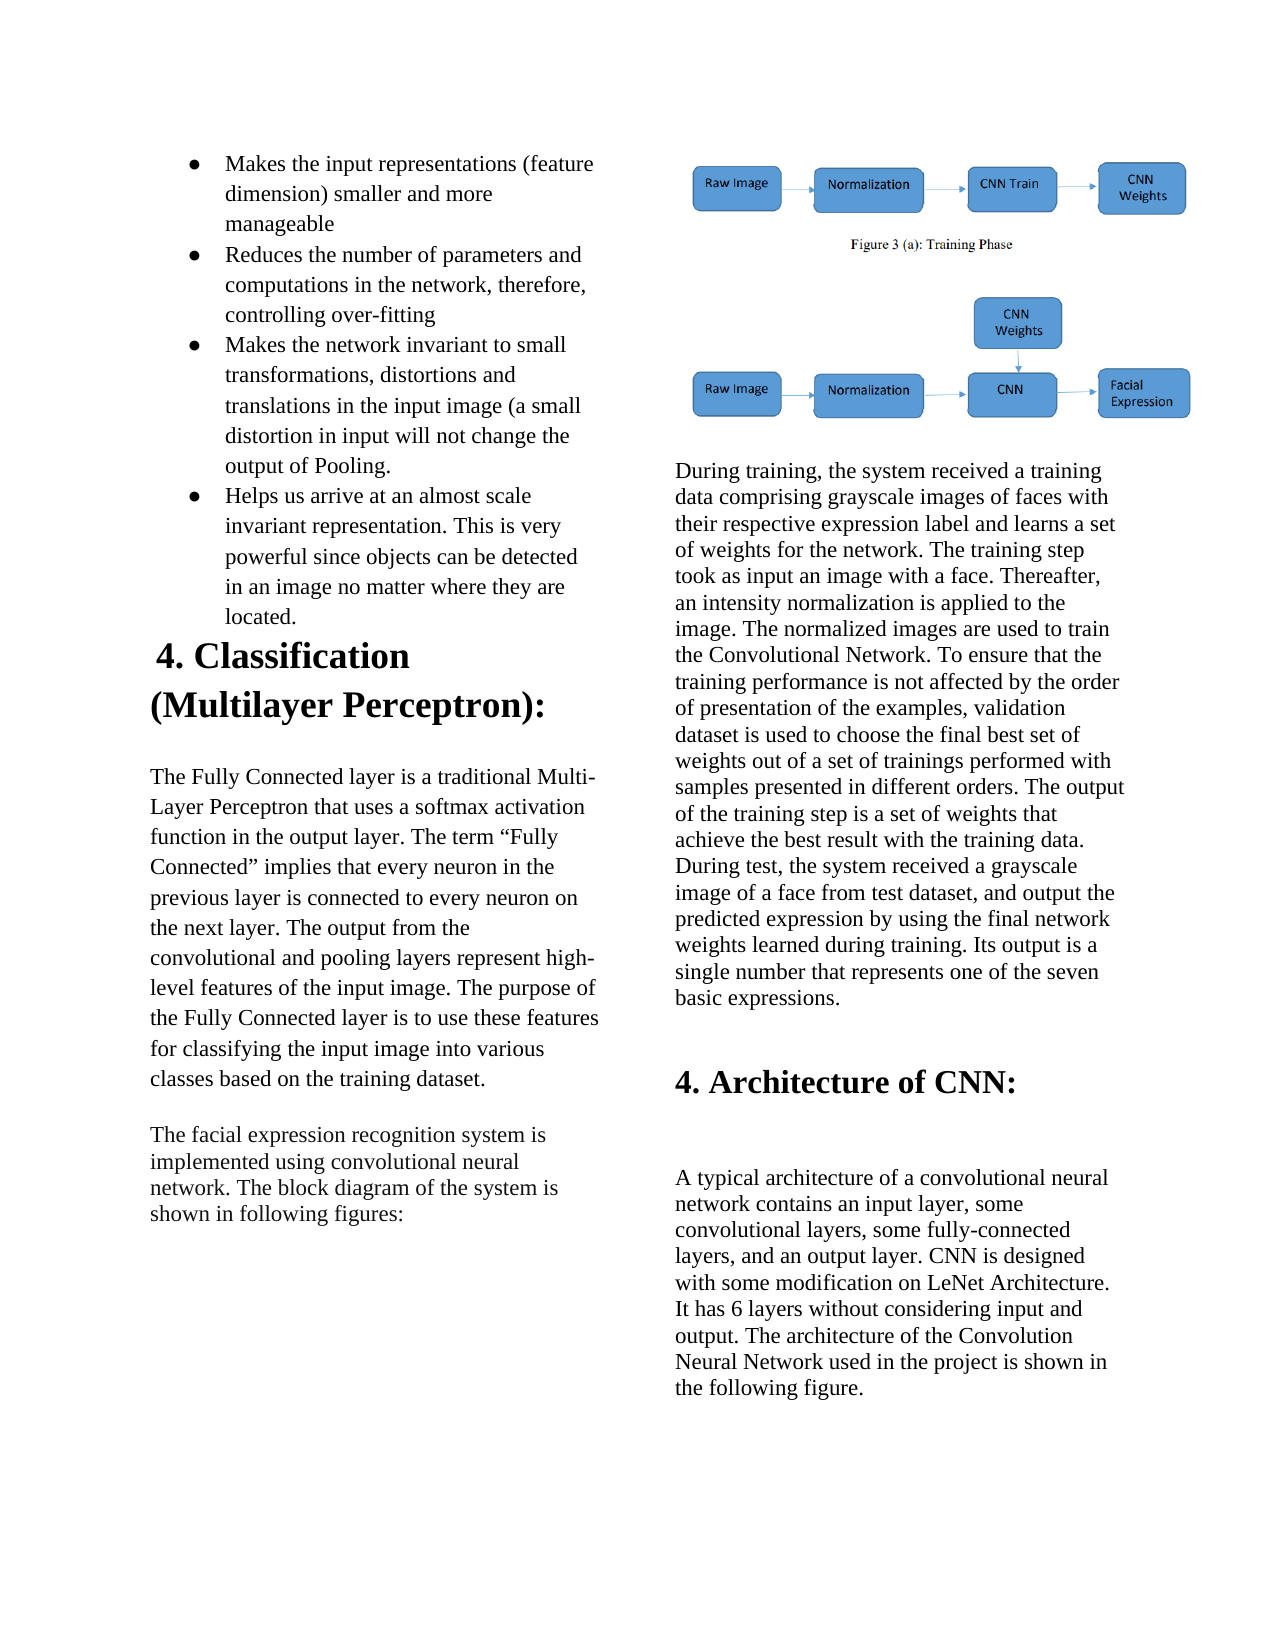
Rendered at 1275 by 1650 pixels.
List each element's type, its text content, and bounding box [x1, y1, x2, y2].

list Makes the input representations (feature dimension) smaller and more manageable [187, 150, 600, 237]
text 4. Architecture of CNN: [675, 1062, 1125, 1100]
text During training, the system received a training data comprising grayscale images of faces with their respective expression label and learns a set of weights for the network. The training step took as input an image with a face. Thereafter, an intensity normalization is applied to the image. The normalized images are used to train the Convolutional Network. To ensure that the training performance is not affected by the order of presentation of the examples, validation dataset is used to choose the final best set of weights out of a set of trainings performed with samples presented in different orders. The output of the training step is a set of weights that achieve the best result with the training data. During test, the system received a grayscale image of a face from test dataset, and output the predicted expression by using the final network weights learned during training. Its output is a single number that represents one of the seven basic expressions. [675, 457, 1125, 1011]
text The facial expression recognition system is implemented using convolutional neural network. The block diagram of the system is shown in following figures: [150, 1121, 600, 1227]
picture [675, 150, 1245, 445]
text 4. Classification (Multilayer Perceptron): [150, 633, 600, 726]
list Reduces the number of parameters and computations in the network, therefore, controlling over-fitting [187, 241, 600, 327]
text The Fully Connected layer is a traditional Multi-Layer Perceptron that uses a softmax activation function in the output layer. The term “Fully Connected” implies that every neuron in the previous layer is connected to every neuron on the next layer. The output from the convolutional and pooling layers represent high-level features of the input image. The purpose of the Fully Connected layer is to use these features for classifying the input image into various classes based on the training dataset. [150, 763, 600, 1091]
text A typical architecture of a convolutional neural network contains an input layer, some convolutional layers, some fully-connected layers, and an output layer. CNN is designed with some modification on LeNet Architecture. It has 6 layers without considering input and output. The architecture of the Convolution Neural Network used in the project is shown in the following figure. [675, 1163, 1125, 1401]
list Makes the network invariant to small transformations, distortions and translations in the input image (a small distortion in input will not change the output of Pooling. [187, 331, 600, 478]
list Helps us arrive at an almost scale invariant representation. This is very powerful since objects can be detected in an image no matter where they are located. [187, 482, 600, 629]
